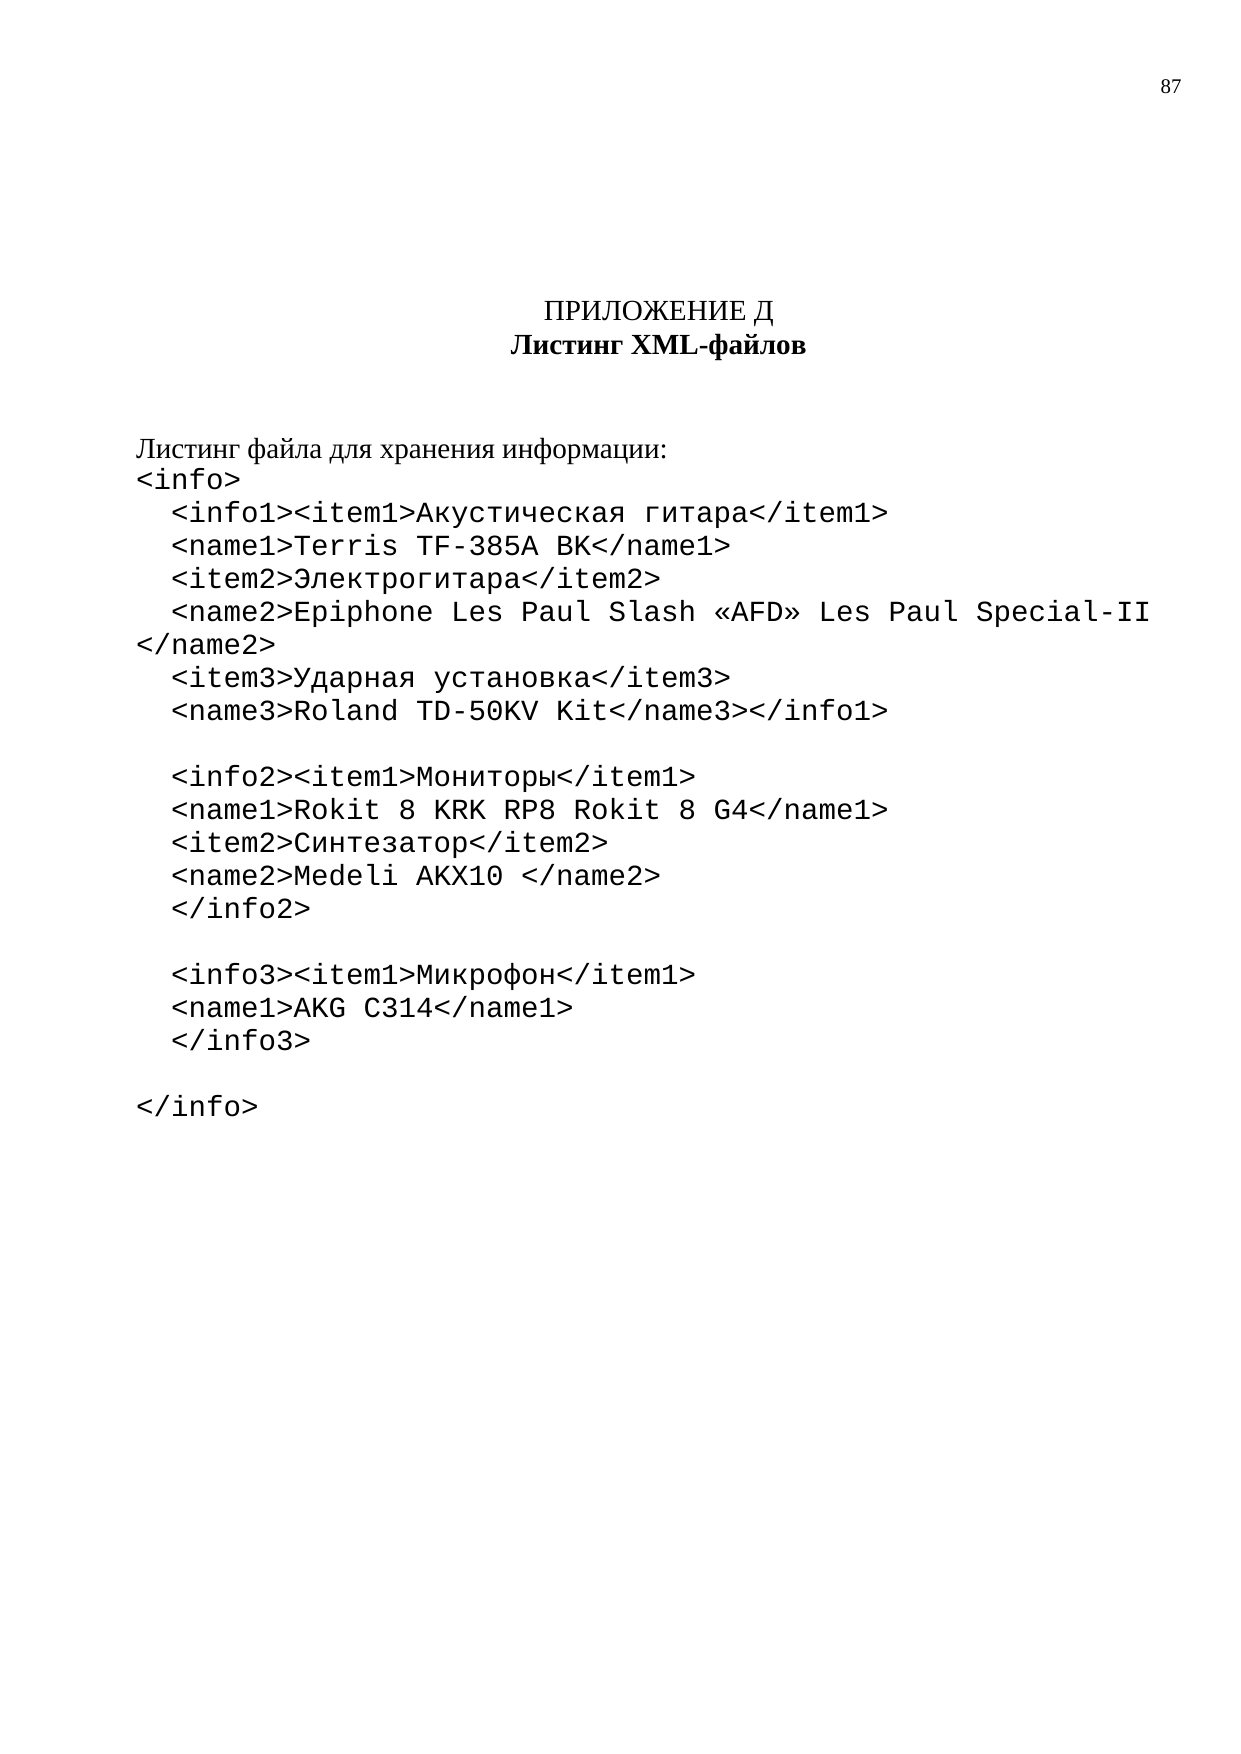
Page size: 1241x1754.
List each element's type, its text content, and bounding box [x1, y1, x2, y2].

text <name1>AKG C314</name1> [136, 993, 1181, 1026]
text <name1>Terris TF-385A BK</name1> [136, 531, 1181, 564]
text <info> [136, 465, 1181, 498]
text <info1><item1>Акустическая гитара</item1> [136, 498, 1181, 531]
text <item2>Синтезатор</item2> [136, 828, 1181, 861]
text <item3>Ударная установка</item3> [136, 663, 1181, 696]
text <name3>Roland TD-50KV Kit</name3></info1> [136, 696, 1181, 729]
text <name2>Medeli AKX10 </name2> [136, 861, 1181, 894]
text </info> [136, 1092, 1181, 1125]
text <name1>Rokit 8 KRK RP8 Rokit 8 G4</name1> [136, 795, 1181, 828]
text <item2>Электрогитара</item2> [136, 564, 1181, 597]
text <name2>Epiphone Les Paul Slash «AFD» Les Paul Special-II </name2> [136, 597, 1181, 663]
text <info2><item1>Мониторы</item1> [136, 762, 1181, 795]
text </info3> [136, 1026, 1181, 1059]
text ПРИЛОЖЕНИЕ Д Листинг XML-файлов [136, 293, 1181, 360]
text </info2> [136, 894, 1181, 927]
text <info3><item1>Микрофон</item1> [136, 960, 1181, 993]
text Листинг файла для хранения информации: [136, 431, 1181, 465]
